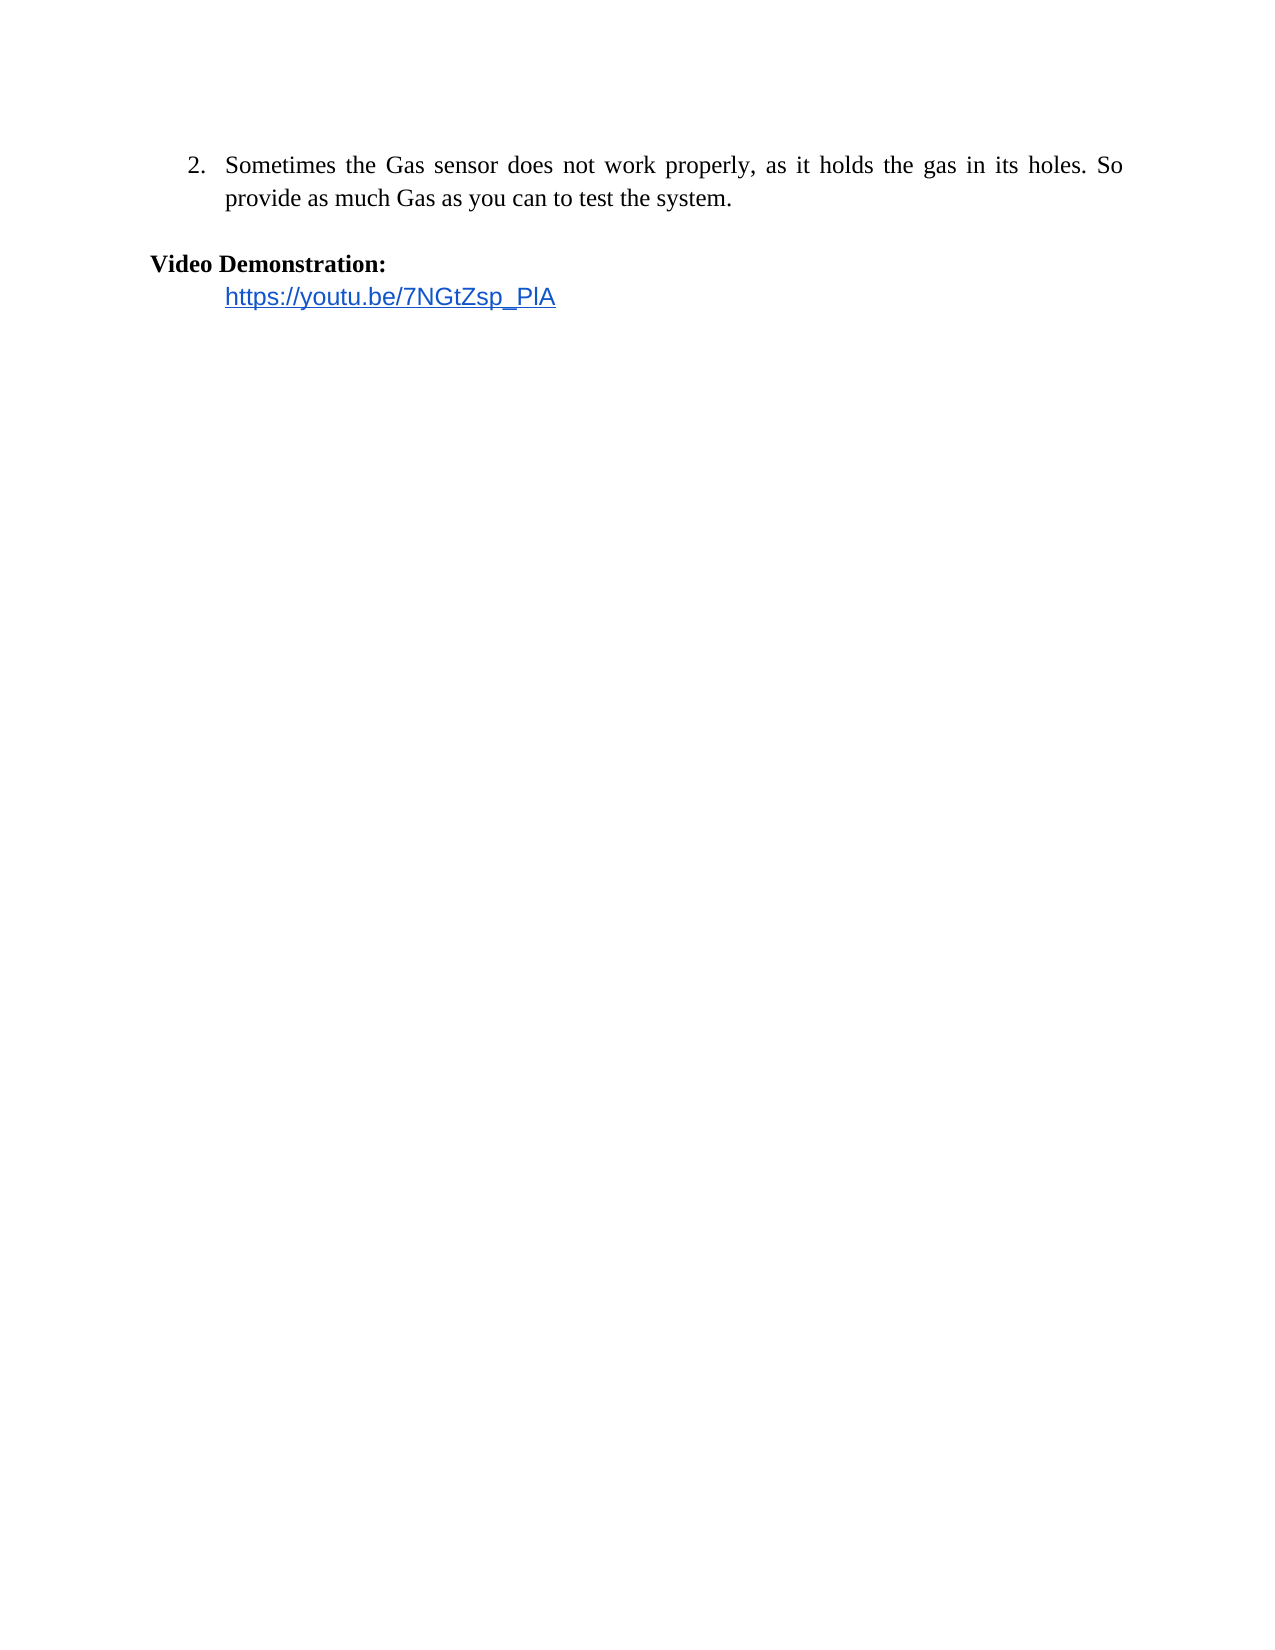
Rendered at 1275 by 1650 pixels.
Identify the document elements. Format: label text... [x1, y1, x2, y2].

text Video Demonstration: [150, 249, 1125, 278]
text https://youtu.be/7NGtZsp_PlA [150, 282, 1125, 311]
list Sometimes the Gas sensor does not work properly, as it holds the gas in its holes. So provide as much Gas as you can to test the system. [187, 150, 1125, 212]
